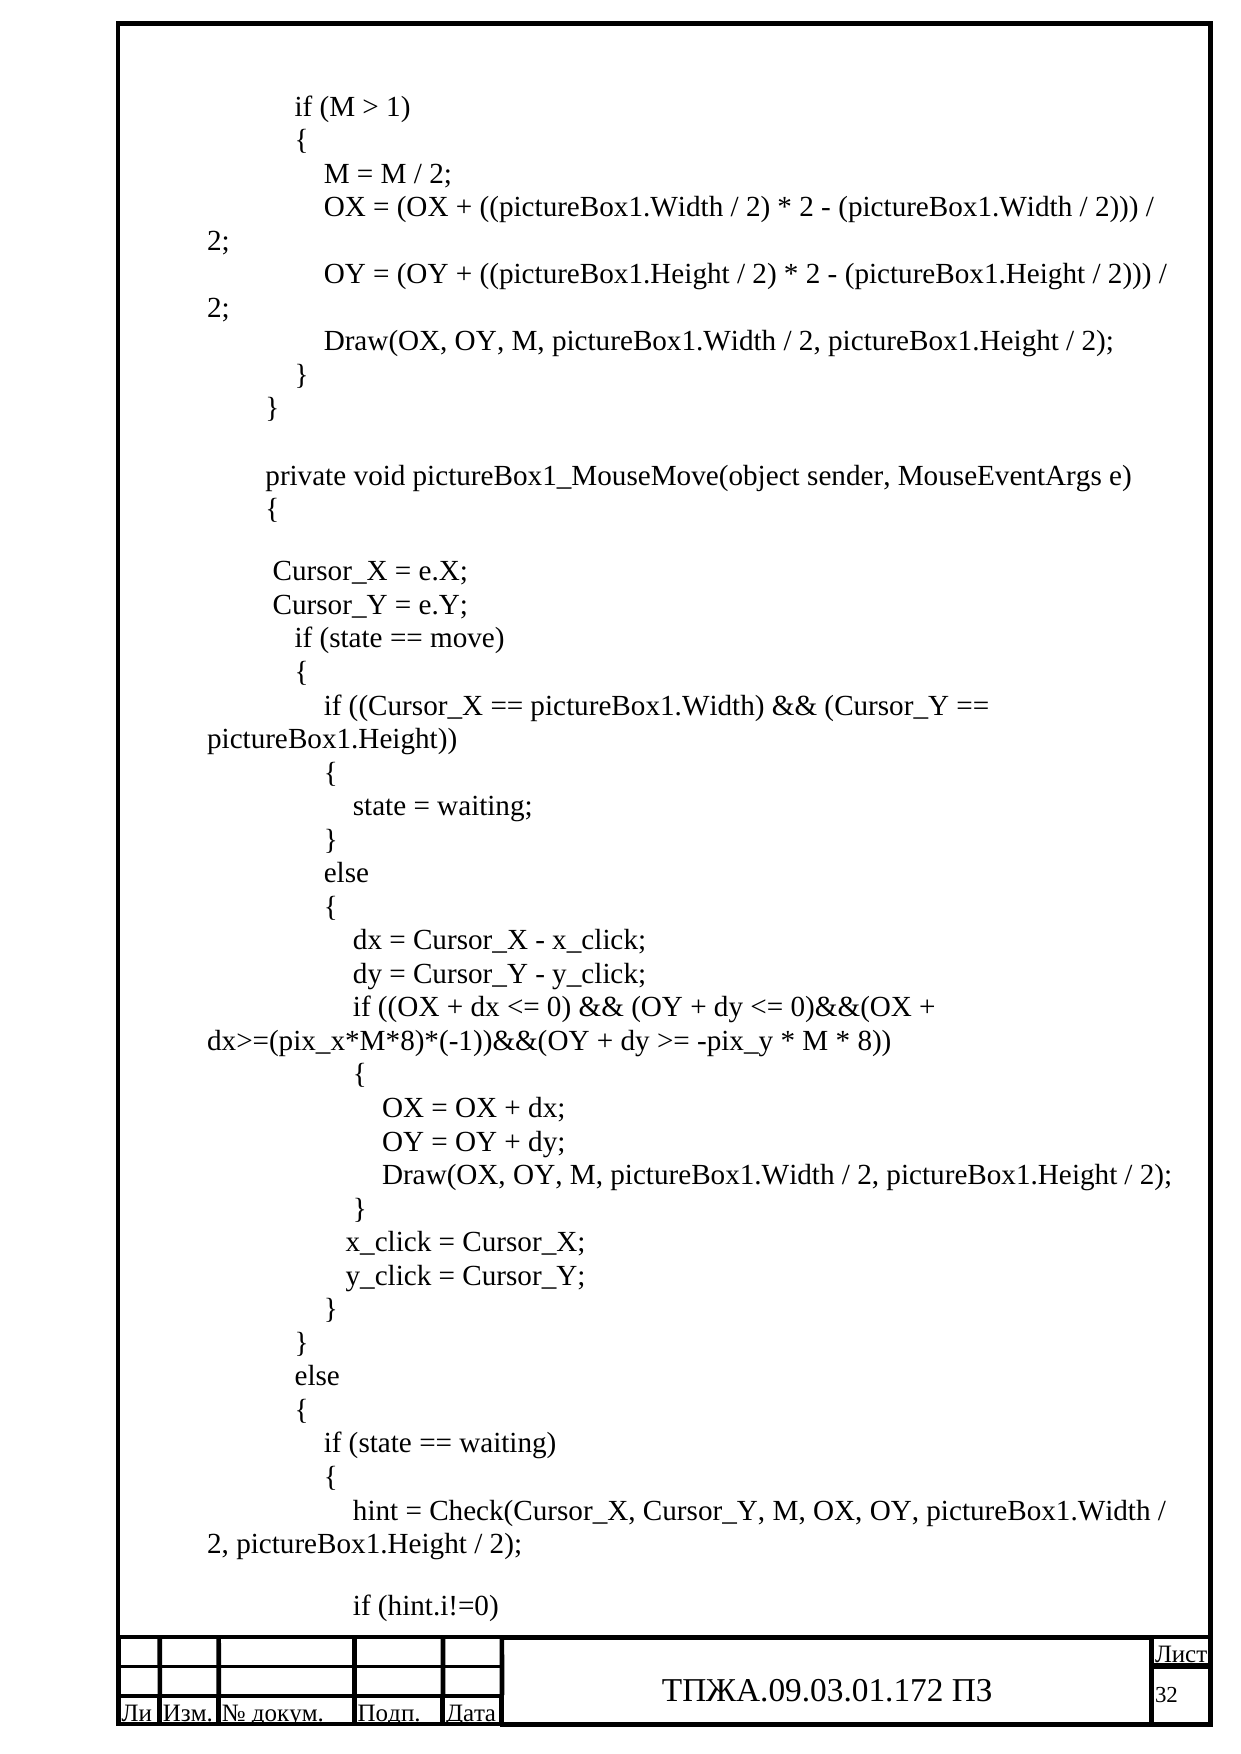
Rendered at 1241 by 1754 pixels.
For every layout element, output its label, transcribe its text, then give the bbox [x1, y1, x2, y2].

text } [207, 391, 1181, 424]
text { [207, 122, 1181, 156]
text M = M / 2; [207, 156, 1181, 189]
text { [207, 1057, 1181, 1090]
text dy = Cursor_Y - y_click; [207, 956, 1181, 989]
text hint = Check(Cursor_X, Cursor_Y, M, OX, OY, pictureBox1.Width / 2, pictureBox1.Height / 2); [207, 1493, 1181, 1560]
text { [207, 889, 1181, 922]
text Draw(OX, OY, M, pictureBox1.Width / 2, pictureBox1.Height / 2); [207, 323, 1181, 357]
text if (state == move) [207, 621, 1181, 654]
text } [207, 357, 1181, 391]
text { [207, 1392, 1181, 1426]
text else [207, 1358, 1181, 1392]
text { [207, 491, 1181, 525]
text OY = OY + dy; [207, 1124, 1181, 1157]
text OX = (OX + ((pictureBox1.Width / 2) * 2 - (pictureBox1.Width / 2))) / 2; [207, 189, 1181, 256]
text if (M > 1) [207, 89, 1181, 122]
text y_click = Cursor_Y; [207, 1258, 1181, 1291]
text if ((OX + dx <= 0) && (OY + dy <= 0)&&(OX + dx>=(pix_x*M*8)*(-1))&&(OY + dy >= -pix_y * M * 8)) [207, 989, 1181, 1057]
text state = waiting; [207, 788, 1181, 822]
text } [207, 822, 1181, 855]
text if (state == waiting) [207, 1426, 1181, 1459]
text x_click = Cursor_X; [207, 1224, 1181, 1258]
text else [207, 855, 1181, 889]
text } [207, 1325, 1181, 1358]
text private void pictureBox1_MouseMove(object sender, MouseEventArgs e) [207, 458, 1181, 491]
text } [207, 1291, 1181, 1325]
text dx = Cursor_X - x_click; [207, 922, 1181, 956]
text OY = (OY + ((pictureBox1.Height / 2) * 2 - (pictureBox1.Height / 2))) / 2; [207, 256, 1181, 323]
text Cursor_X = e.X; [207, 553, 1181, 587]
text { [207, 755, 1181, 788]
text } [207, 1191, 1181, 1224]
text Cursor_Y = e.Y; [207, 587, 1181, 621]
text { [207, 1459, 1181, 1493]
text Draw(OX, OY, M, pictureBox1.Width / 2, pictureBox1.Height / 2); [207, 1157, 1181, 1191]
text { [207, 654, 1181, 688]
text OX = OX + dx; [207, 1090, 1181, 1124]
text if ((Cursor_X == pictureBox1.Width) && (Cursor_Y == pictureBox1.Height)) [207, 688, 1181, 755]
text if (hint.i!=0) [207, 1588, 1181, 1622]
